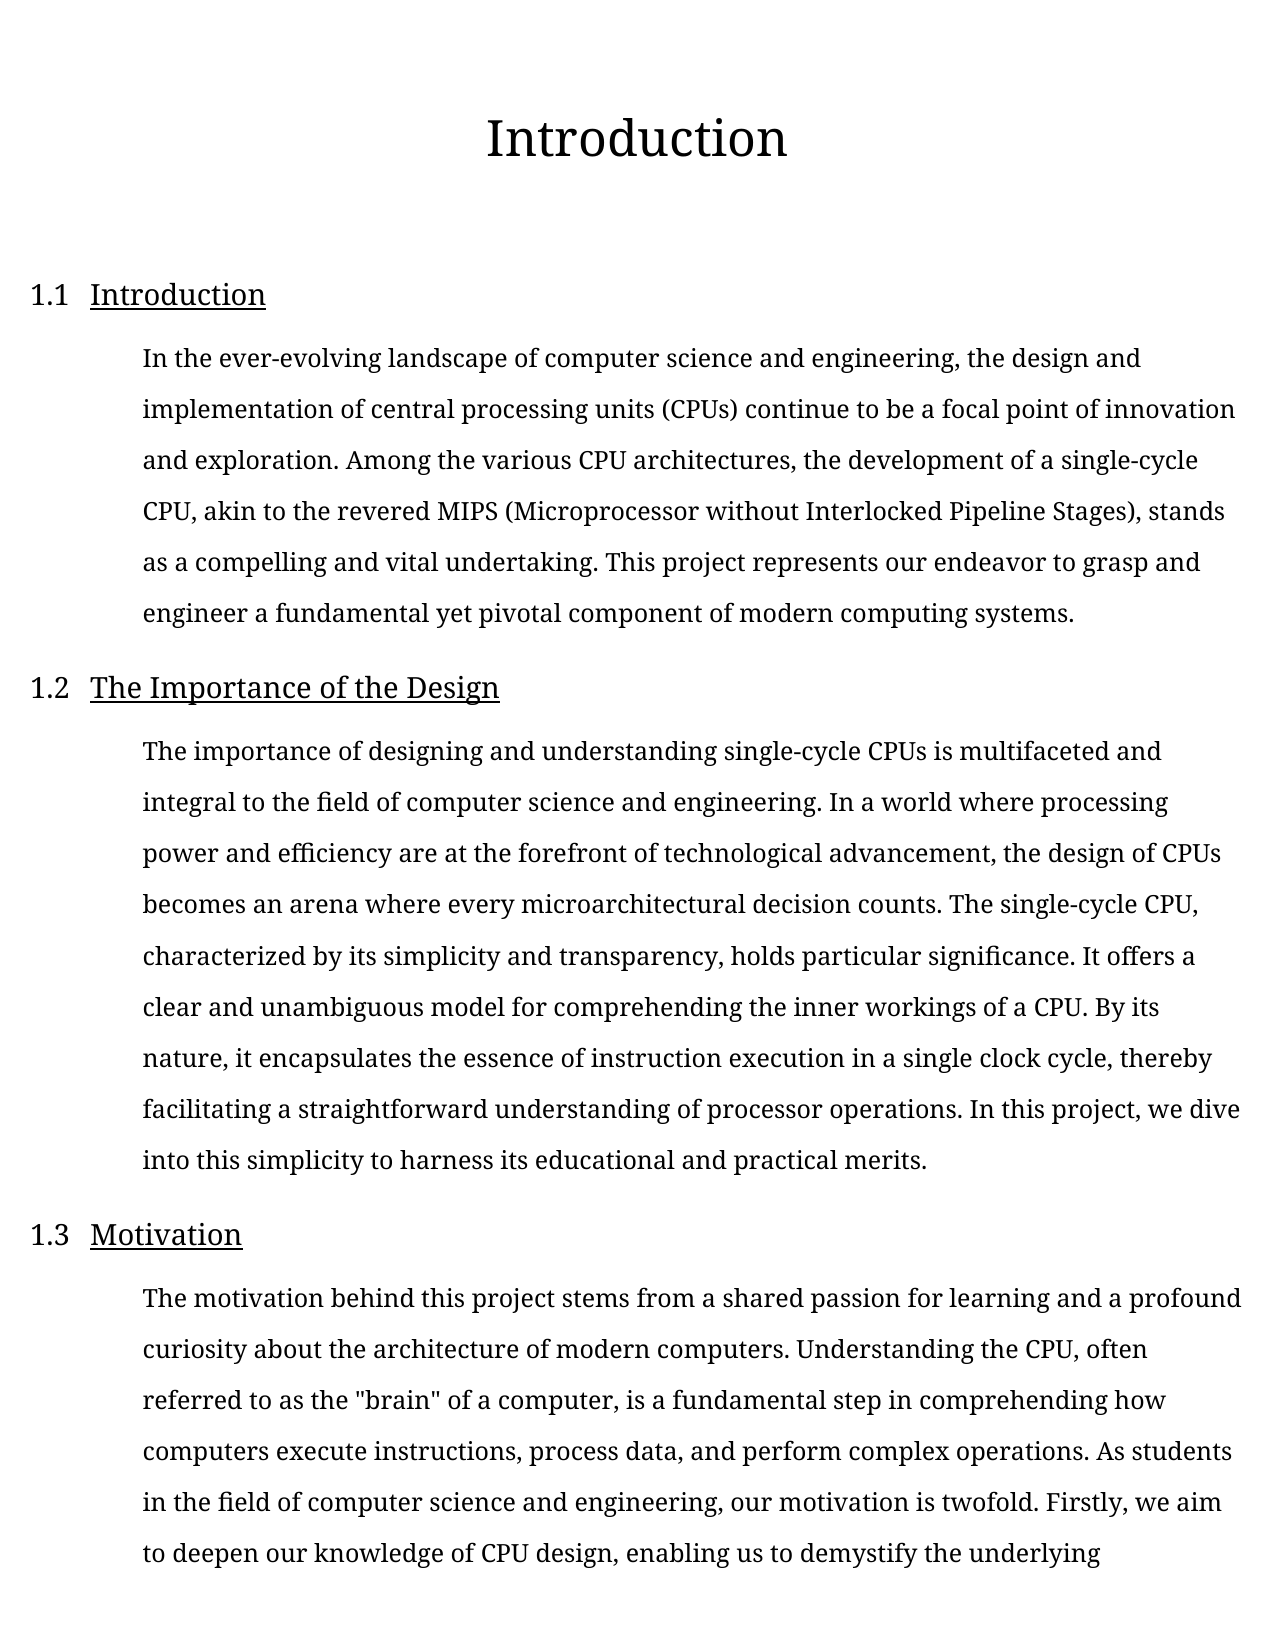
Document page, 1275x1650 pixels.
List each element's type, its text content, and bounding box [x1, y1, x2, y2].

list The importance of designing and understanding single-cycle CPUs is multifaceted and integral to the field of computer science and engineering. In a world where processing power and efficiency are at the forefront of technological advancement, the design of CPUs becomes an arena where every microarchitectural decision counts. The single-cycle CPU, characterized by its simplicity and transparency, holds particular significance. It offers a clear and unambiguous model for comprehending the inner workings of a CPU. By its nature, it encapsulates the essence of instruction execution in a single clock cycle, thereby facilitating a straightforward understanding of processor operations. In this project, we dive into this simplicity to harness its educational and practical merits. [142, 734, 1245, 1176]
subtitle Introduction [30, 103, 1245, 171]
subtitle Motivation [30, 1214, 1245, 1254]
subtitle The Importance of the Design [30, 668, 1245, 707]
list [142, 1281, 1245, 1570]
subtitle Introduction [30, 274, 1245, 314]
list In the ever-evolving landscape of computer science and engineering, the design and implementation of central processing units (CPUs) continue to be a focal point of innovation and exploration. Among the various CPU architectures, the development of a single-cycle CPU, akin to the revered MIPS (Microprocessor without Interlocked Pipeline Stages), stands as a compelling and vital undertaking. This project represents our endeavor to grasp and engineer a fundamental yet pivotal component of modern computing systems. [142, 341, 1245, 630]
